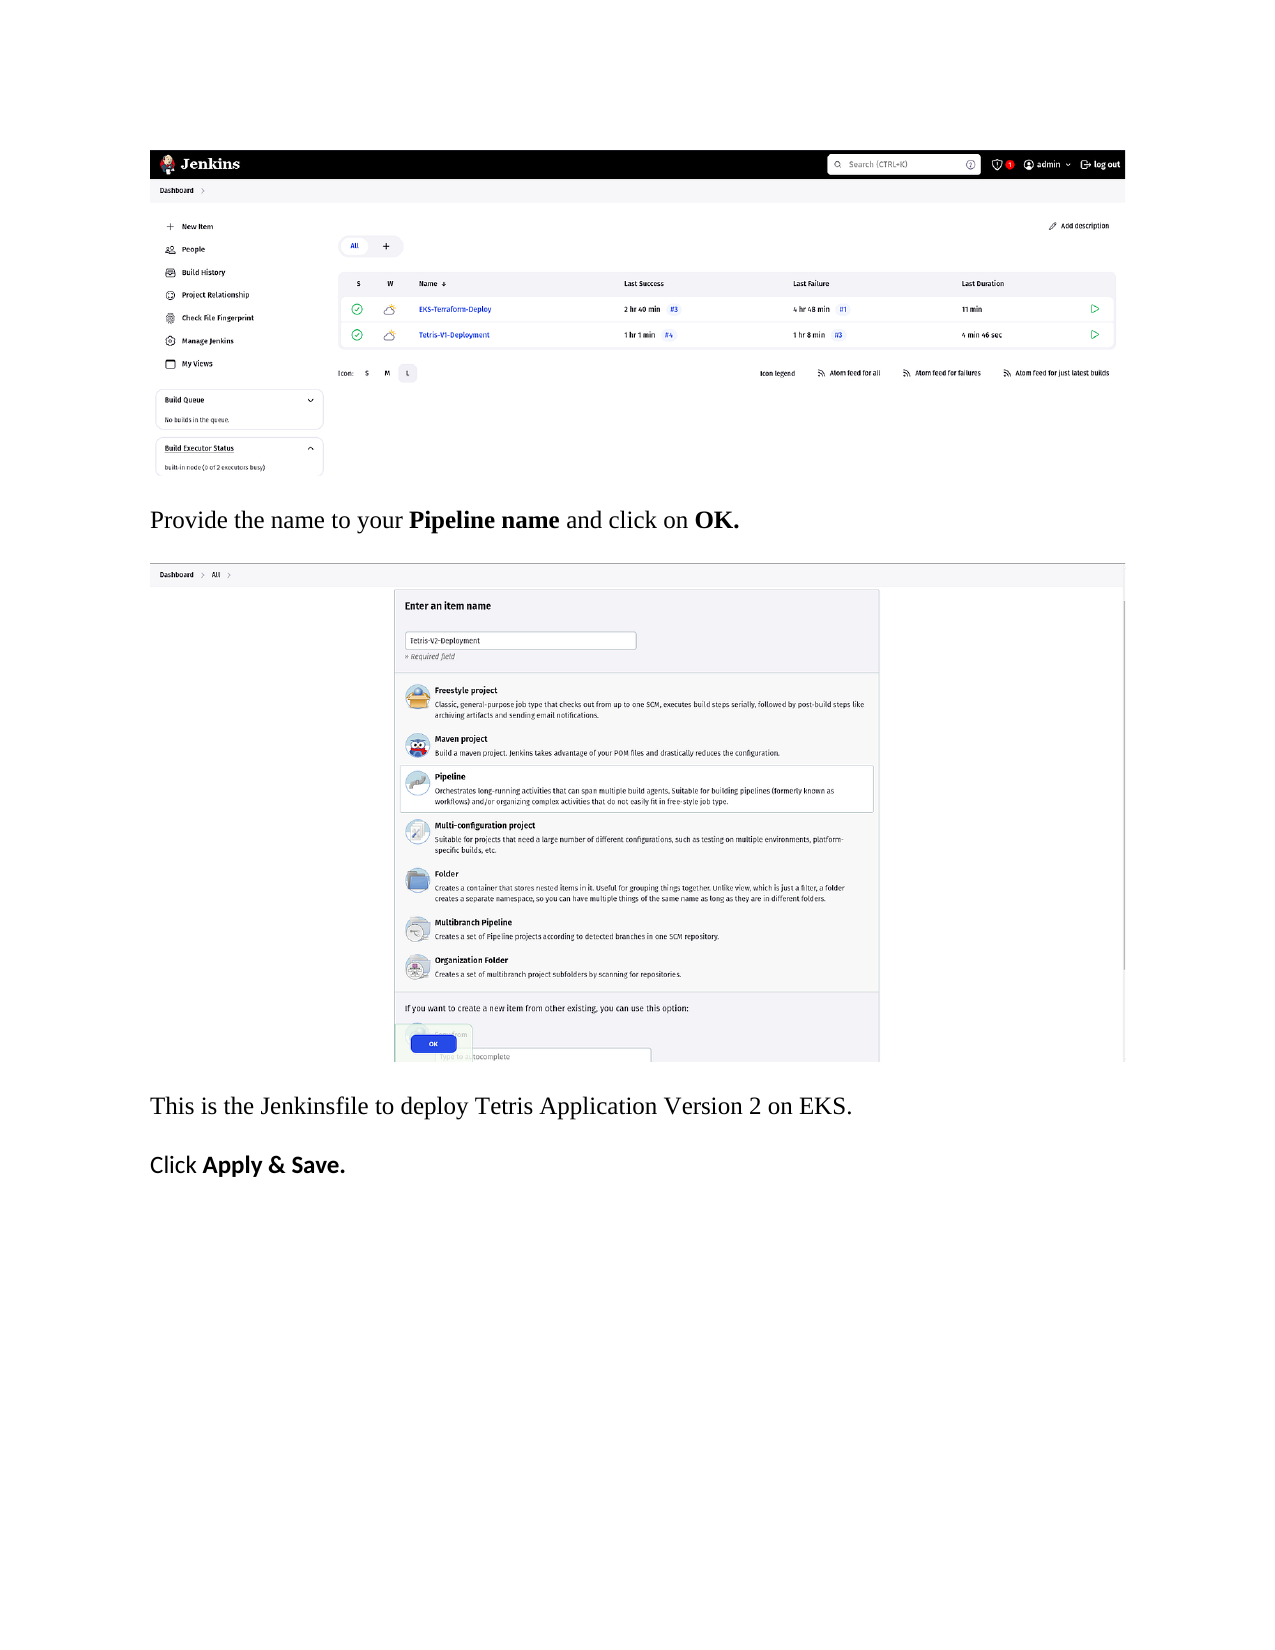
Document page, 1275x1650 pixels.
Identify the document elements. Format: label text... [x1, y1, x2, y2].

text Provide the name to your Pipeline name and click on OK. [150, 505, 1125, 534]
text This is the Jenkinsfile to deploy Tetris Application Version 2 on EKS. [150, 1091, 1125, 1119]
picture [150, 150, 1125, 476]
picture [150, 563, 1125, 1062]
text Click Apply & Save. [150, 1149, 1125, 1179]
